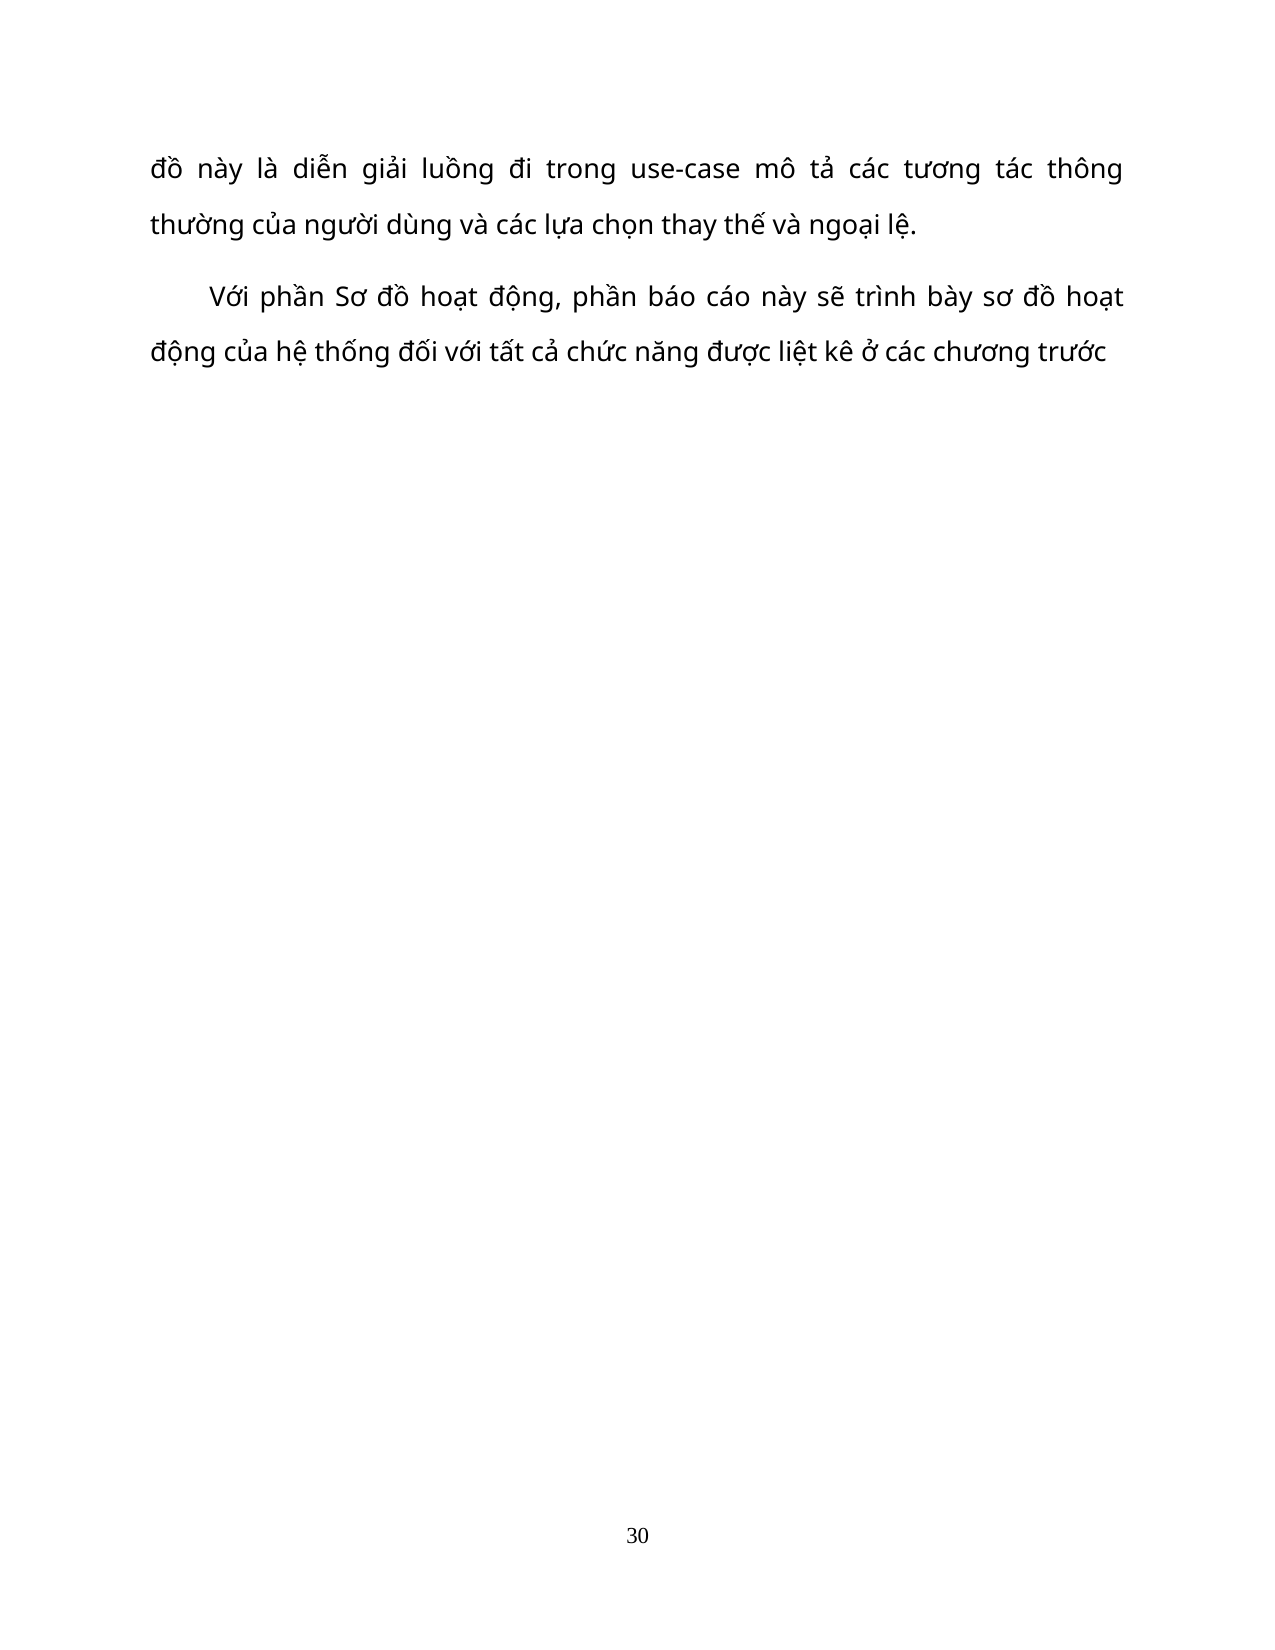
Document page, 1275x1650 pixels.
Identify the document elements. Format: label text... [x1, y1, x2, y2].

text Với phần Sơ đồ hoạt động, phần báo cáo này sẽ trình bày sơ đồ hoạt động của hệ thống đối với tất cả chức năng được liệt kê ở các chương trước [150, 277, 1125, 369]
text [150, 150, 1125, 242]
